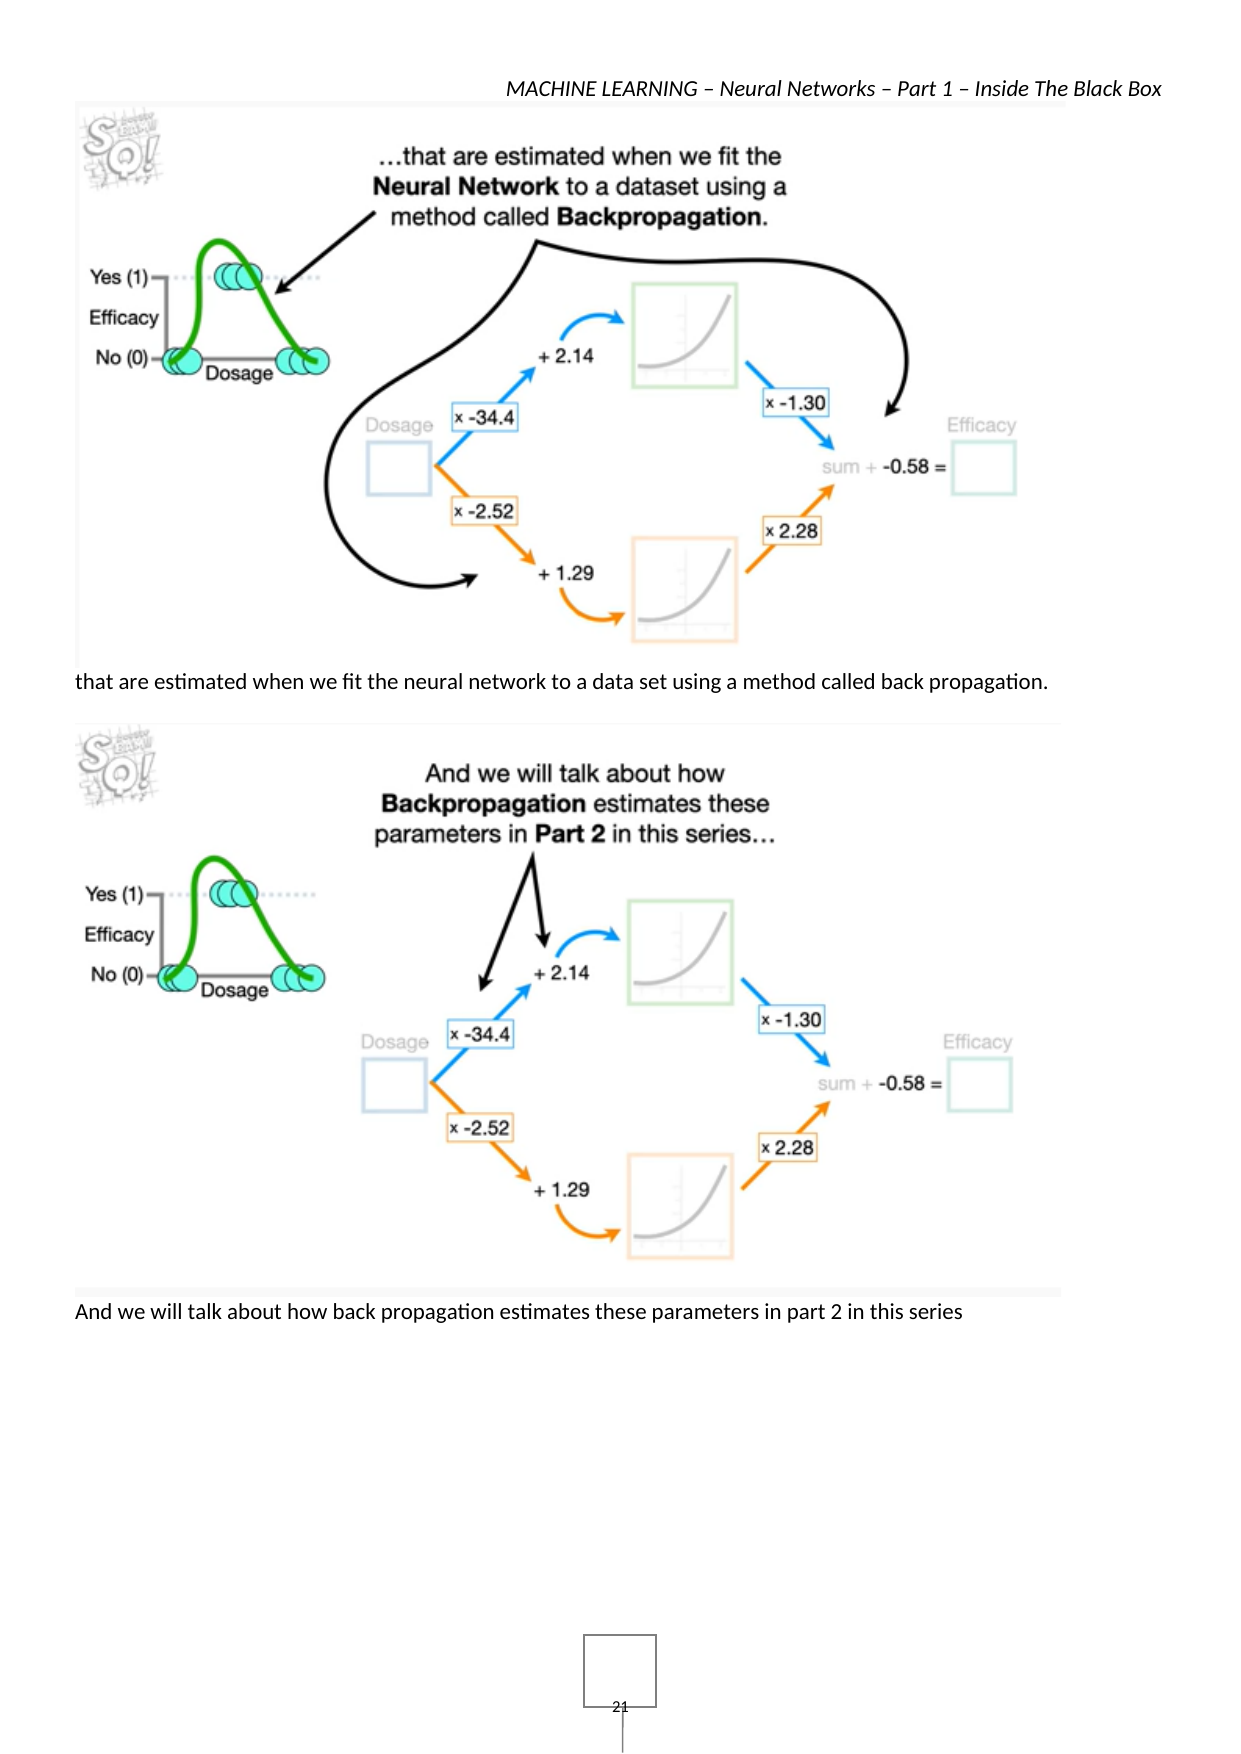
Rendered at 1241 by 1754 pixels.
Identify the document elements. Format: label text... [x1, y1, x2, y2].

text And we will talk about how back propagation estimates these parameters in part 2 in this series [75, 1297, 1165, 1325]
picture [75, 101, 1066, 668]
picture [75, 723, 1062, 1297]
text that are estimated when we fit the neural network to a data set using a method called back propagation. [75, 667, 1165, 696]
